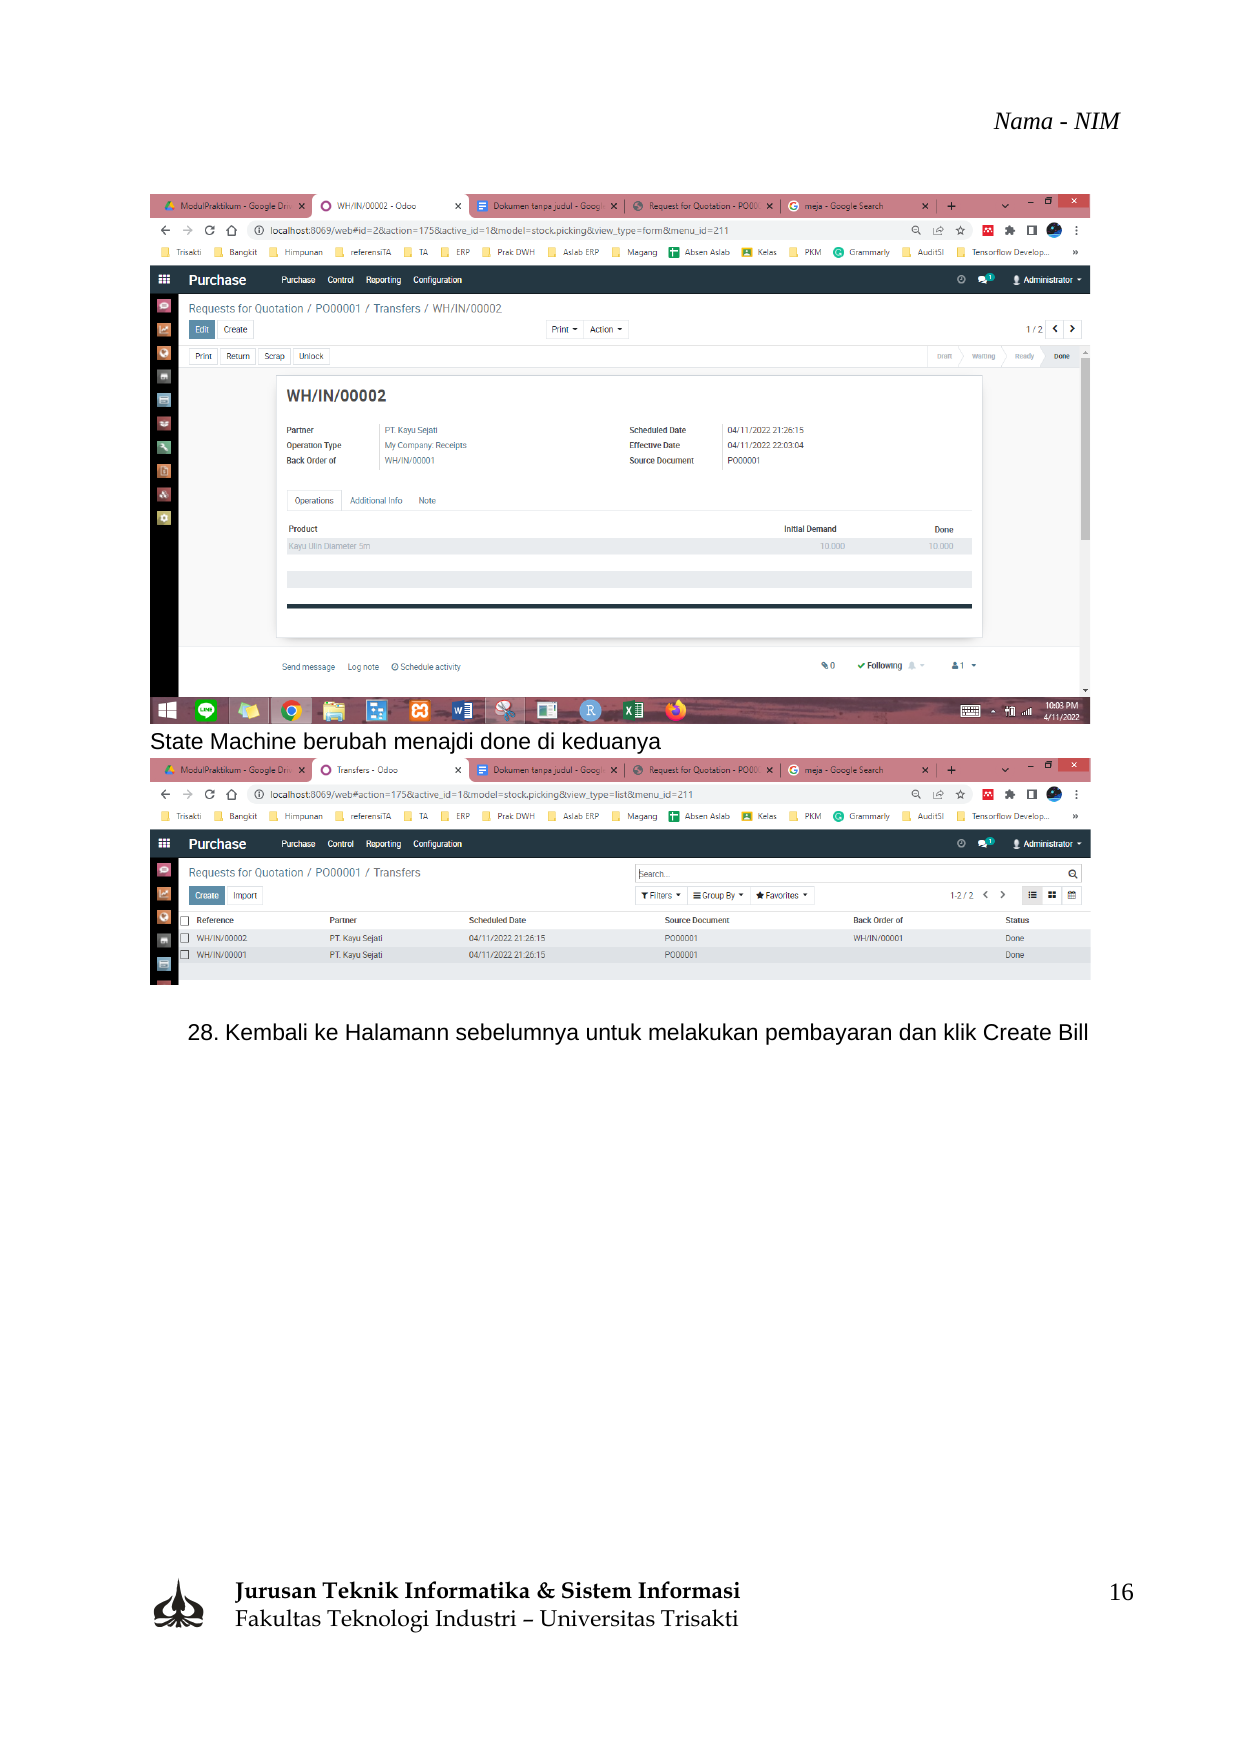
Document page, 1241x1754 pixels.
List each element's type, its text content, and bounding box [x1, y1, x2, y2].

picture [153, 1577, 204, 1628]
picture [150, 758, 1091, 985]
picture [150, 194, 1091, 724]
list Kembali ke Halamann sebelumnya untuk melakukan pembayaran dan klik Create Bill [187, 1019, 1122, 1046]
text State Machine berubah menajdi done di keduanya [150, 728, 1122, 754]
